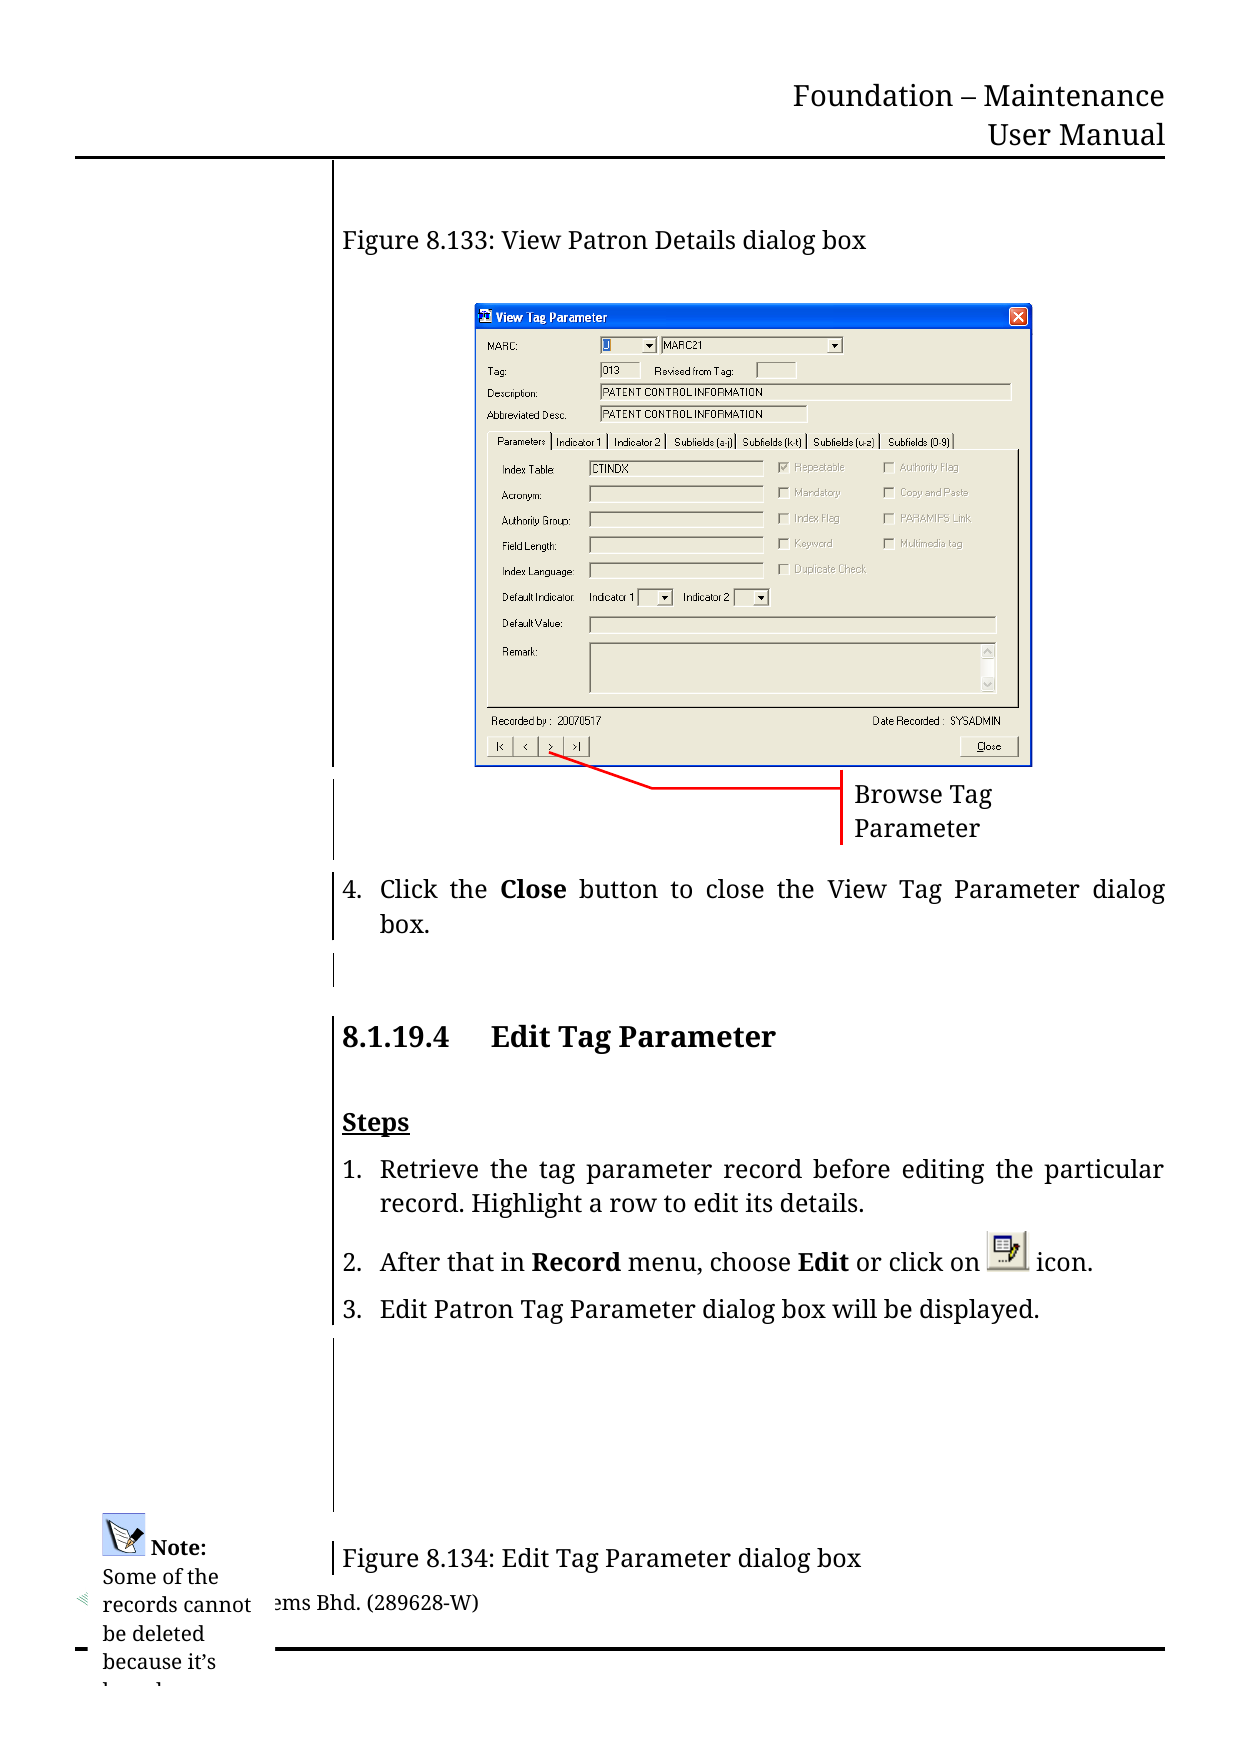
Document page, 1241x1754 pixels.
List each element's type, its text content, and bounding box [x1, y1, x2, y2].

picture [102, 1513, 146, 1556]
picture [75, 1587, 87, 1612]
list Edit Patron Tag Parameter dialog box will be displayed. [334, 1291, 1165, 1325]
list Retrieve the tag parameter record before editing the particular record. Highlight a row to edit its details. [334, 1151, 1165, 1219]
subtitle Edit Tag Parameter [334, 1016, 1165, 1056]
text Steps [334, 1105, 1165, 1139]
text Figure 8.134: Edit Tag Parameter dialog box [334, 1541, 1165, 1575]
text Figure 8.133: View Patron Details dialog box [334, 223, 1165, 257]
list After that in Record menu, choose Edit or click on icon. [334, 1232, 1165, 1279]
picture [474, 303, 1033, 767]
list Click the Close button to close the View Tag Parameter dialog box. [334, 872, 1165, 940]
picture [986, 1231, 1030, 1272]
